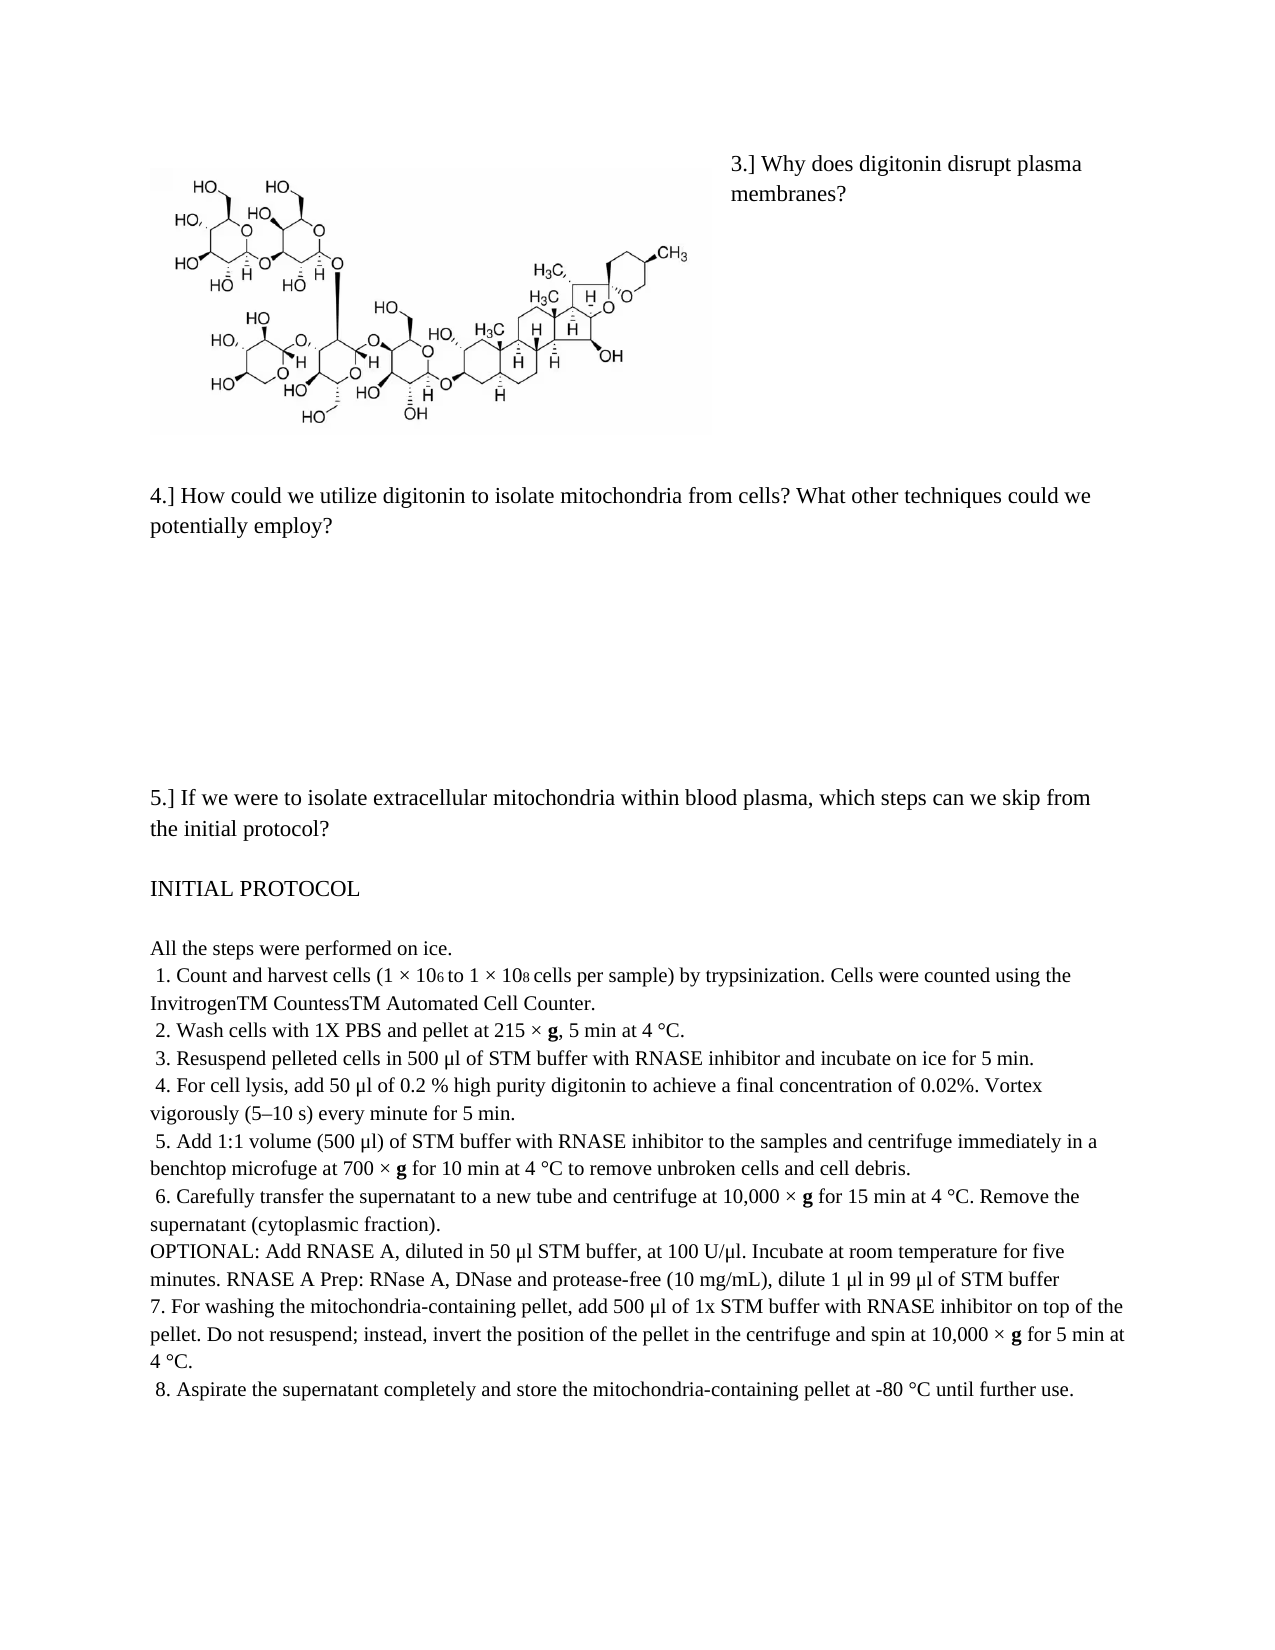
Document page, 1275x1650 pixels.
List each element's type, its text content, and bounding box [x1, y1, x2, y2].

text OPTIONAL: Add RNASE A, diluted in 50 μl STM buffer, at 100 U/μl. Incubate at room temperature for five minutes. RNASE A Prep: RNase A, DNase and protease-free (10 mg/mL), dilute 1 μl in 99 μl of STM buffer [150, 1239, 1125, 1291]
text 3.] Why does digitonin disrupt plasma membranes? [150, 150, 1125, 207]
text 4.] How could we utilize digitonin to isolate mitochondria from cells? What other techniques could we potentially employ? [150, 482, 1125, 539]
text 5.] If we were to isolate extracellular mitochondria within blood plasma, which steps can we skip from the initial protocol? [150, 784, 1125, 841]
text 7. For washing the mitochondria-containing pellet, add 500 μl of 1x STM buffer with RNASE inhibitor on top of the pellet. Do not resuspend; instead, invert the position of the pellet in the centrifuge and spin at 10,000 × g for 5 min at 4 °C. 8. Aspirate the supernatant completely and store the mitochondria-containing pellet at -80 °C until further use. [150, 1294, 1125, 1401]
picture [150, 168, 712, 435]
text INITIAL PROTOCOL [150, 875, 1125, 901]
text All the steps were performed on ice. 1. Count and harvest cells (1 × 106 to 1 × 108 cells per sample) by trypsinization. Cells were counted using the InvitrogenTM CountessTM Automated Cell Counter. 2. Wash cells with 1X PBS and pellet at 215 × g, 5 min at 4 °C. 3. Resuspend pelleted cells in 500 μl of STM buffer with RNASE inhibitor and incubate on ice for 5 min. 4. For cell lysis, add 50 μl of 0.2 % high purity digitonin to achieve a final concentration of 0.02%. Vortex vigorously (5–10 s) every minute for 5 min. 5. Add 1:1 volume (500 μl) of STM buffer with RNASE inhibitor to the samples and centrifuge immediately in a benchtop microfuge at 700 × g for 10 min at 4 °C to remove unbroken cells and cell debris. 6. Carefully transfer the supernatant to a new tube and centrifuge at 10,000 × g for 15 min at 4 °C. Remove the supernatant (cytoplasmic fraction). [150, 935, 1125, 1236]
